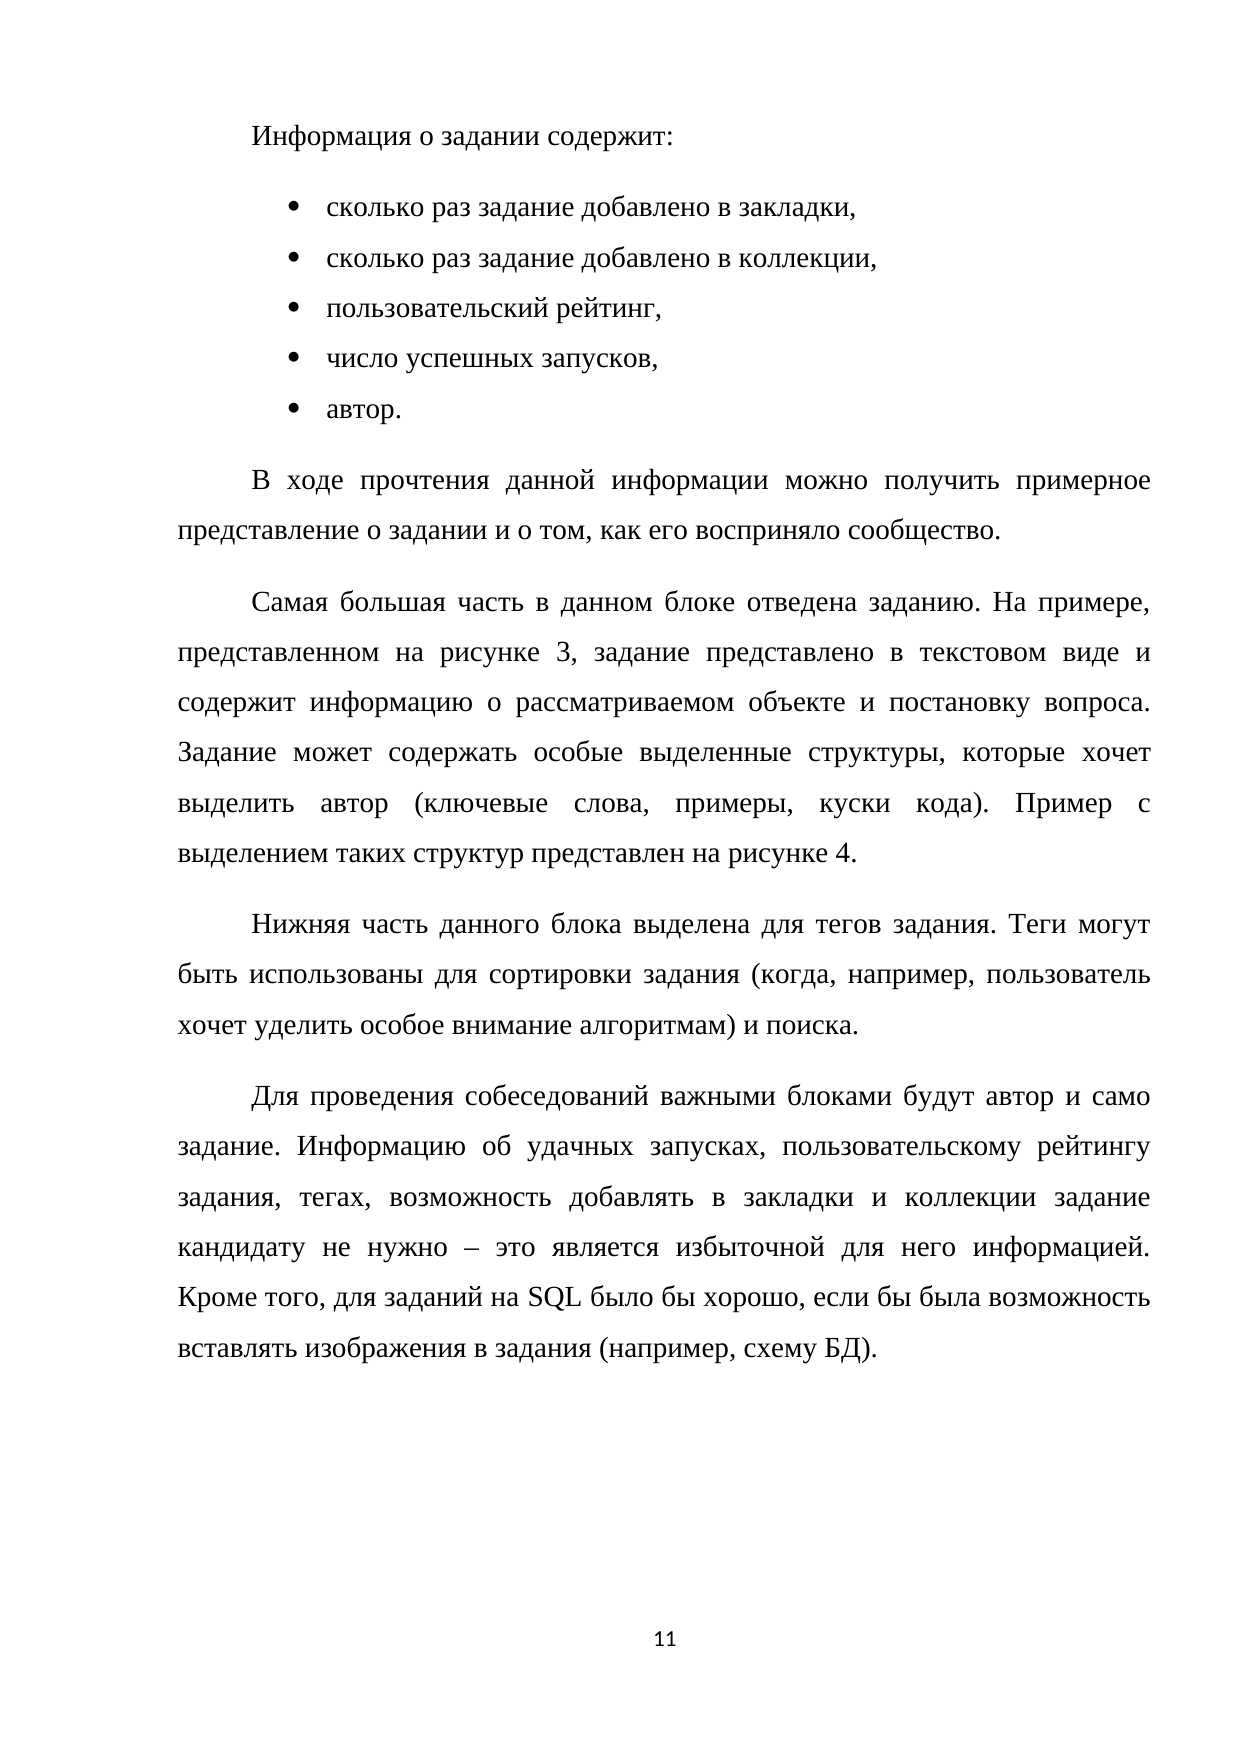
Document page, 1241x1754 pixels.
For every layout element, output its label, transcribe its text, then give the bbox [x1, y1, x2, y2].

list пользовательский рейтинг, [288, 290, 1152, 324]
text В ходе прочтения данной информации можно получить примерное представление о задании и о том, как его восприняло сообщество. [177, 462, 1152, 546]
list сколько раз задание добавлено в закладки, [288, 189, 1152, 223]
text Информация о задании содержит: [177, 118, 1152, 152]
list автор. [288, 391, 1152, 424]
text Для проведения собеседований важными блоками будут автор и само задание. Информацию об удачных запусках, пользовательскому рейтингу задания, тегах, возможность добавлять в закладки и коллекции задание кандидату не нужно – это является избыточной для него информацией. Кроме того, для заданий на SQL было бы хорошо, если бы была возможность вставлять изображения в задания (например, схему БД). [177, 1078, 1152, 1363]
text Нижняя часть данного блока выделена для тегов задания. Теги могут быть использованы для сортировки задания (когда, например, пользователь хочет уделить особое внимание алгоритмам) и поиска. [177, 906, 1152, 1041]
list сколько раз задание добавлено в коллекции, [288, 240, 1152, 273]
list число успешных запусков, [288, 341, 1152, 374]
text Самая большая часть в данном блоке отведена заданию. На примере, представленном на рисунке 3, задание представлено в текстовом виде и содержит информацию о рассматриваемом объекте и постановку вопроса. Задание может содержать особые выделенные структуры, которые хочет выделить автор (ключевые слова, примеры, куски кода). Пример с выделением таких структур представлен на рисунке 4. [177, 584, 1152, 869]
